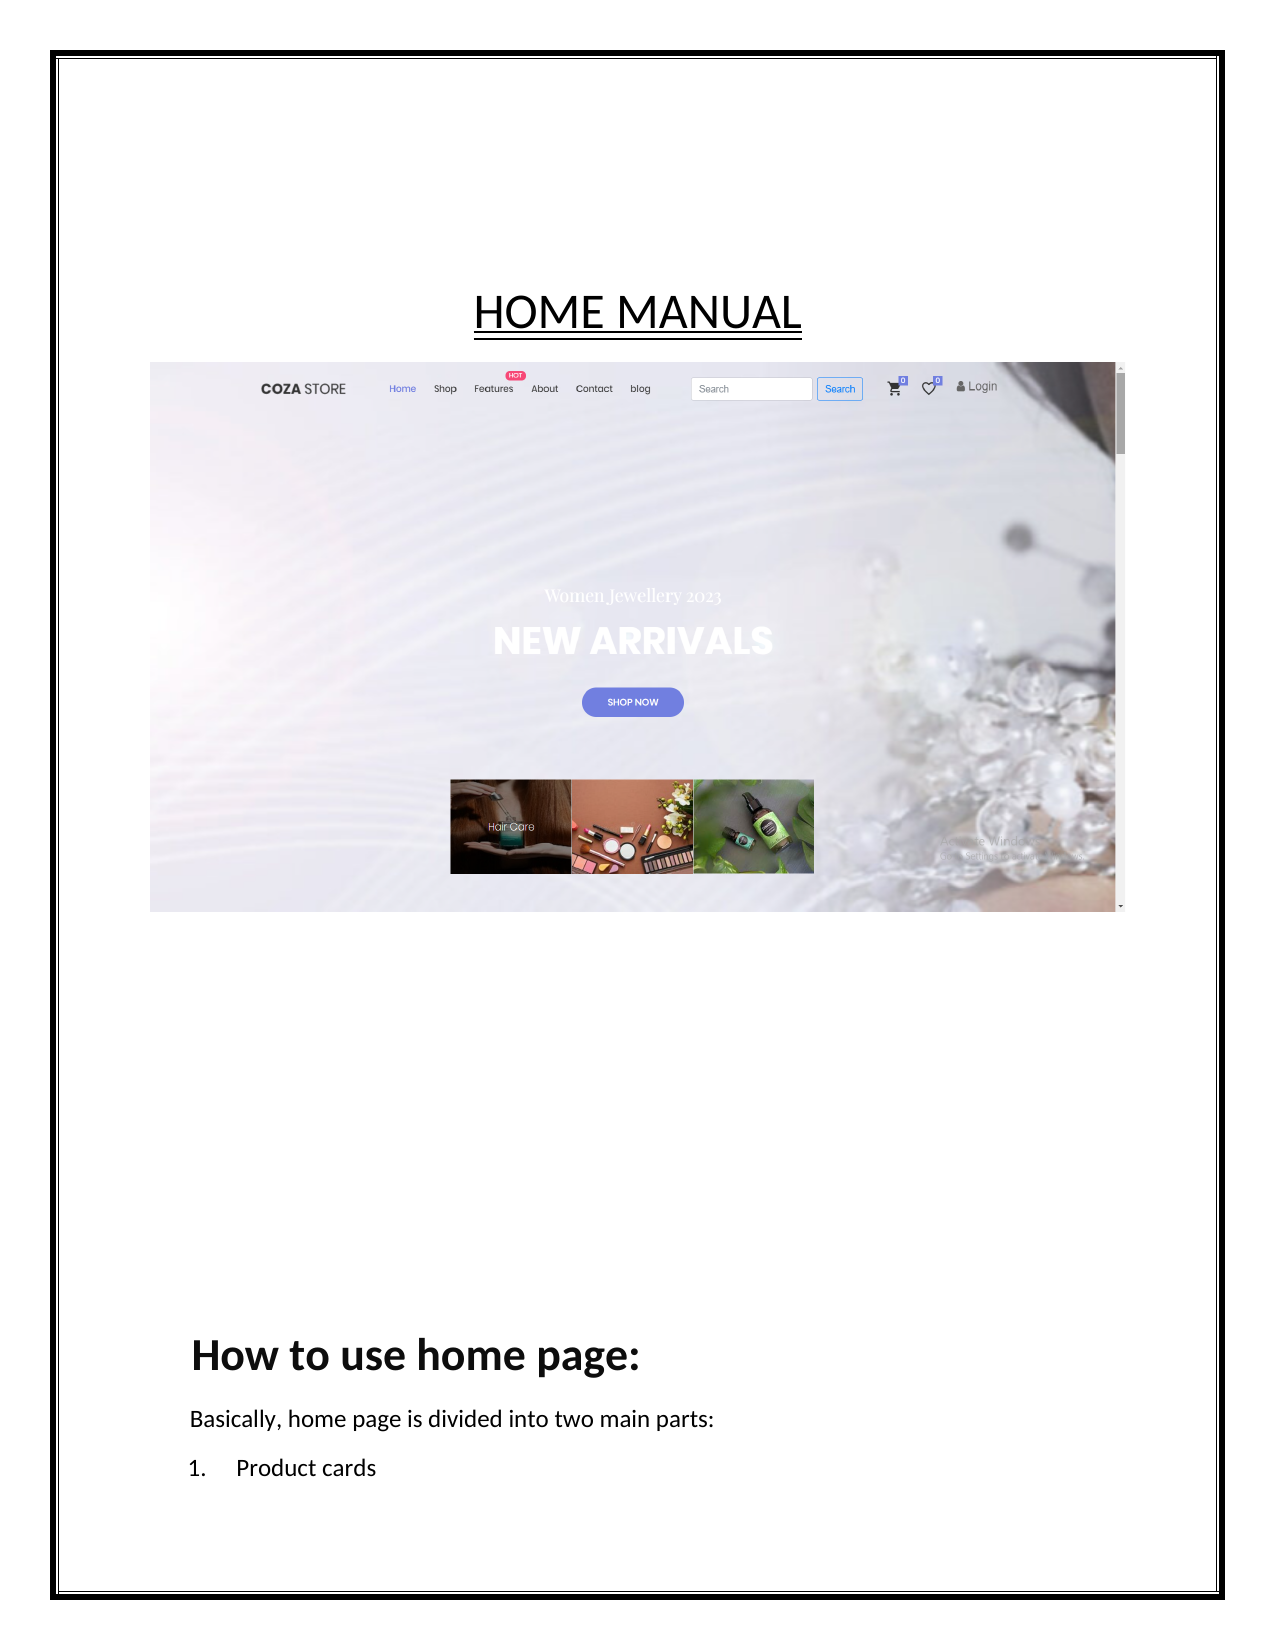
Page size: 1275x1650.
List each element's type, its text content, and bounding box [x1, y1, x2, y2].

list Product cards [187, 1453, 1125, 1483]
picture [150, 362, 1125, 912]
text HOME MANUAL [150, 280, 1125, 341]
text How to use home page: [150, 1326, 1125, 1382]
text Basically, home page is divided into two main parts: [150, 1403, 1125, 1433]
